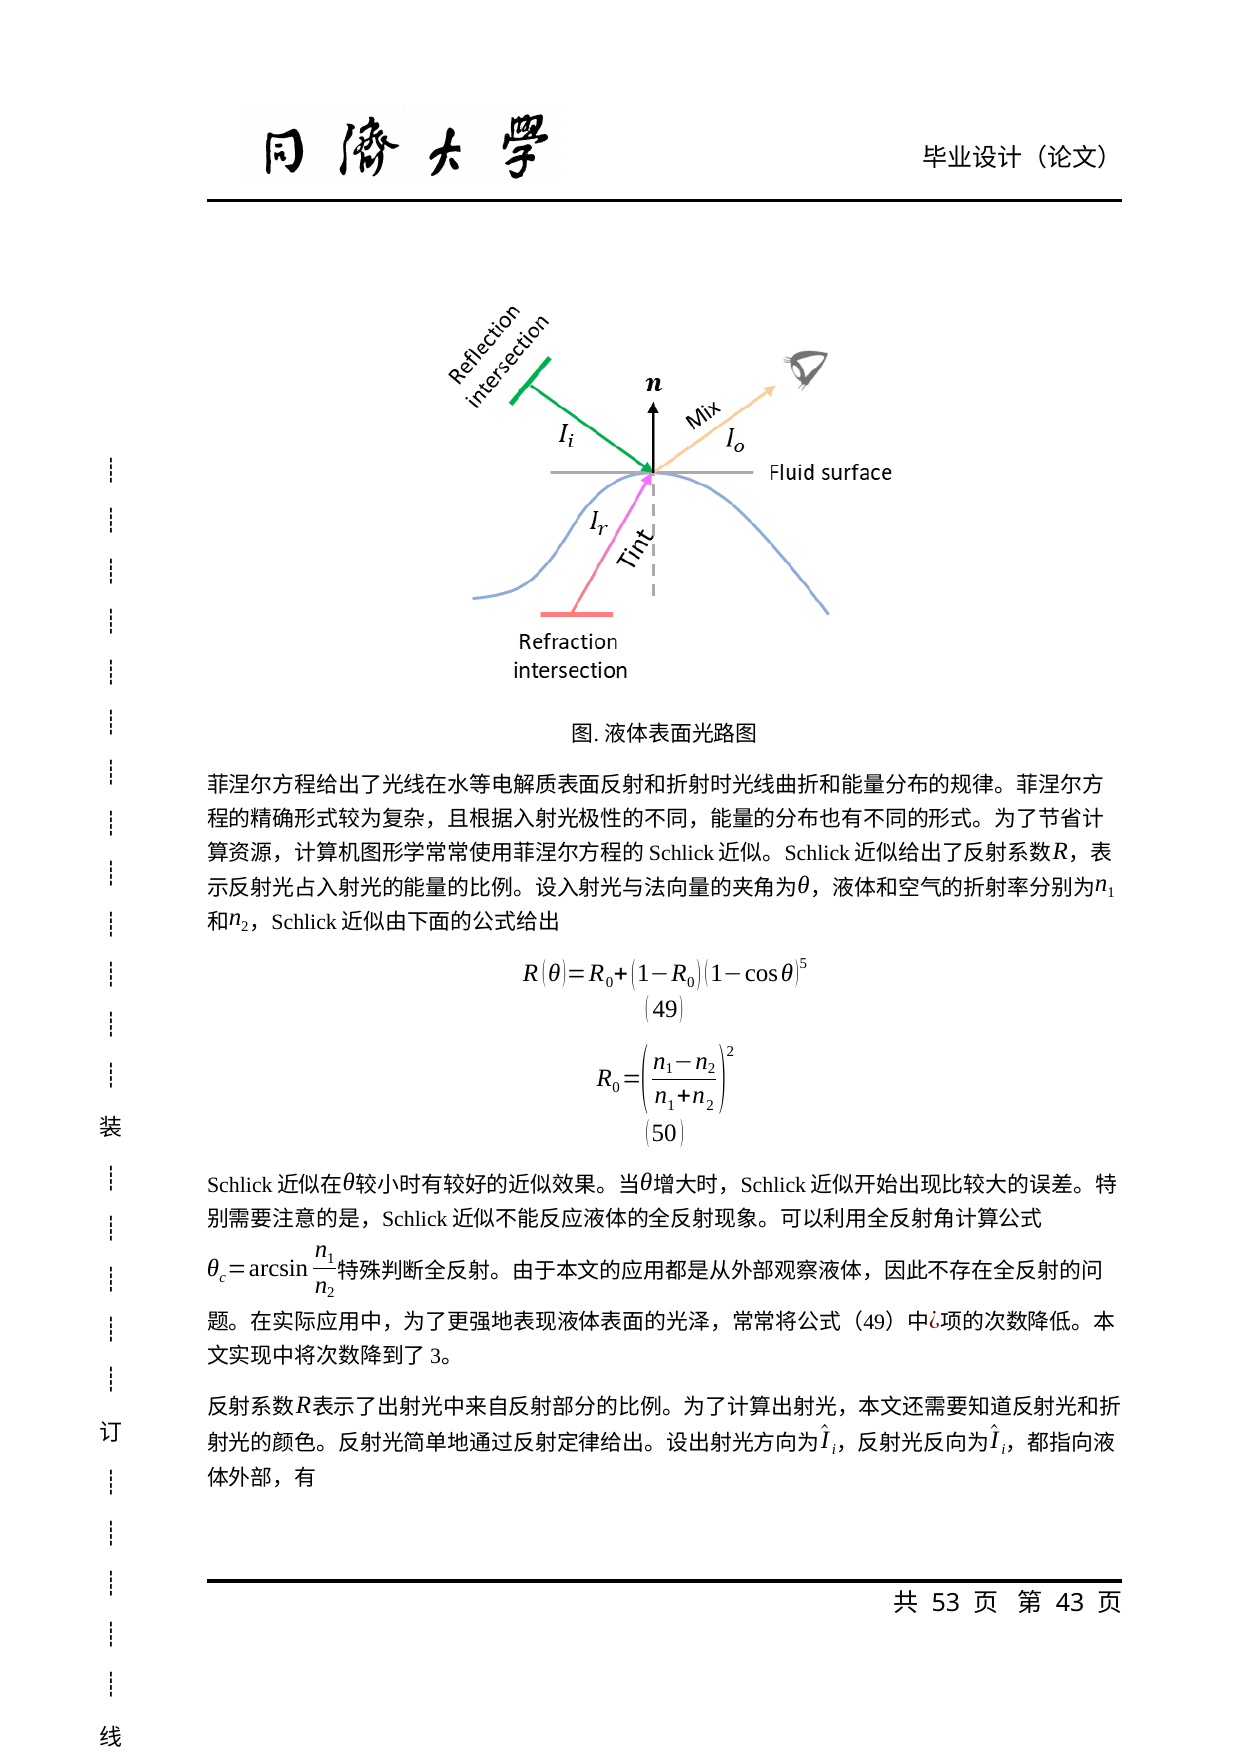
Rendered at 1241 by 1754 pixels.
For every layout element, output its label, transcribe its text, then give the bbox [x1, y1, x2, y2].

picture [244, 106, 566, 185]
text Schlick近似在较小时有较好的近似效果。当增大时，Schlick近似开始出现比较大的误差。特别需要注意的是，Schlick近似不能反应液体的全反射现象。可以利用全反射角计算公式特殊判断全反射。由于本文的应用都是从外部观察液体，因此不存在全反射的问题。在实际应用中，为了更强地表现液体表面的光泽，常常将公式（49）中项的次数降低。本文实现中将次数降到了3。 [207, 1167, 1122, 1370]
picture [422, 272, 907, 698]
text 图. 液体表面光路图 [207, 716, 1122, 748]
text 菲涅尔方程给出了光线在水等电解质表面反射和折射时光线曲折和能量分布的规律。菲涅尔方程的精确形式较为复杂，且根据入射光极性的不同，能量的分布也有不同的形式。为了节省计算资源，计算机图形学常常使用菲涅尔方程的Schlick近似。Schlick近似给出了反射系数，表示反射光占入射光的能量的比例。设入射光与法向量的夹角为，液体和空气的折射率分别为和，Schlick近似由下面的公式给出 [207, 767, 1122, 935]
text 反射系数表示了出射光中来自反射部分的比例。为了计算出射光，本文还需要知道反射光和折射光的颜色。反射光简单地通过反射定律给出。设出射光方向为，反射光反向为，都指向液体外部，有 [207, 1389, 1122, 1492]
